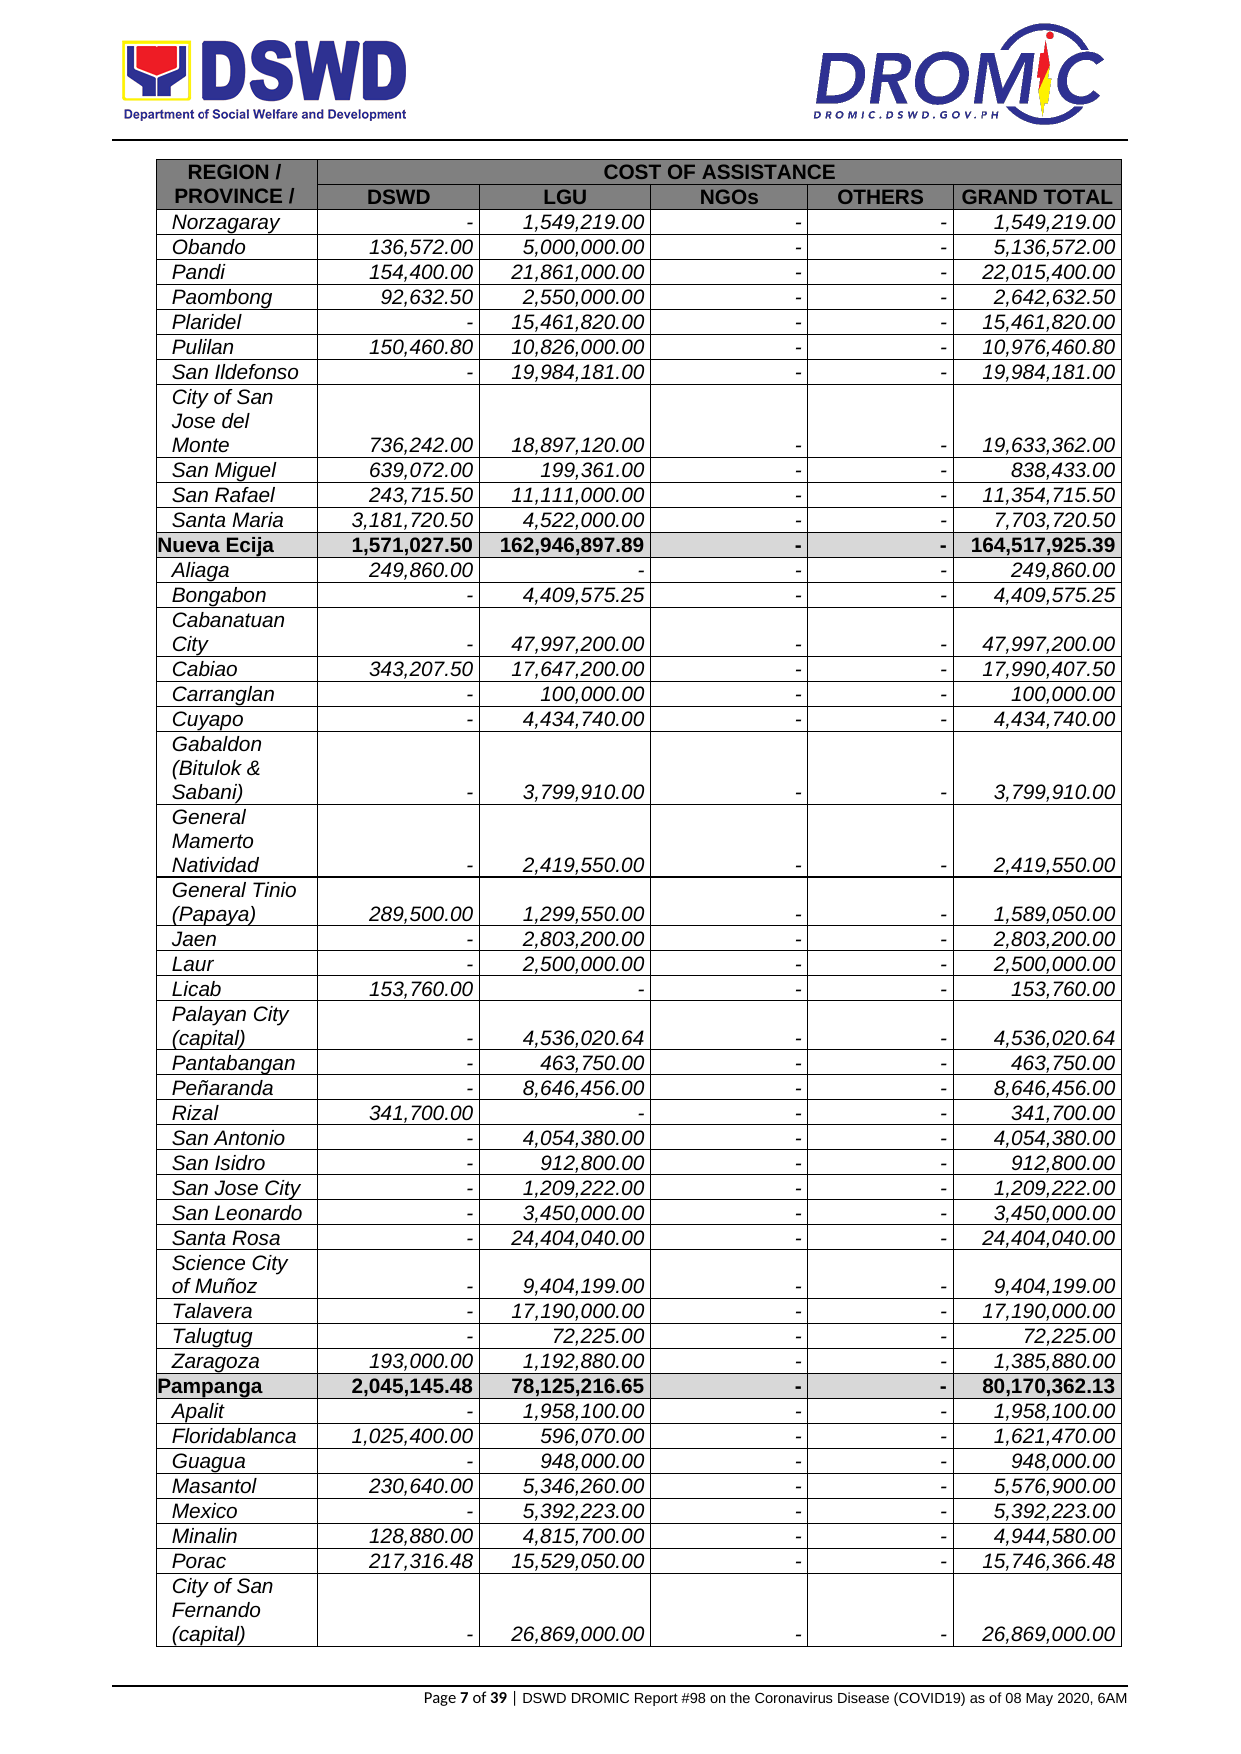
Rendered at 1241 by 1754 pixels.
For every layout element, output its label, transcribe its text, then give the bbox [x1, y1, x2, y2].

table_cell 4,434,740.00 [954, 707, 1121, 731]
table_cell Aliaga [171, 558, 317, 582]
table_cell - [651, 1175, 807, 1199]
table_cell - [651, 1200, 807, 1224]
table_cell 5,576,900.00 [954, 1474, 1121, 1498]
table_cell - [651, 1001, 807, 1049]
table_cell 24,404,040.00 [480, 1225, 650, 1249]
table_cell Talugtug [171, 1324, 317, 1348]
table_cell 154,400.00 [318, 260, 479, 284]
table_cell 15,746,366.48 [954, 1549, 1121, 1573]
table_cell 11,354,715.50 [954, 483, 1121, 507]
table_cell 463,750.00 [480, 1050, 650, 1074]
table_cell - [808, 310, 953, 334]
table_cell - [651, 458, 807, 482]
table_cell LGU [480, 185, 650, 209]
table_cell 1,589,050.00 [954, 878, 1121, 925]
table_cell [157, 1499, 171, 1523]
table_cell - [318, 608, 479, 656]
table_cell - [808, 976, 953, 1000]
table_cell San Rafael [171, 483, 317, 507]
table_cell 8,646,456.00 [480, 1075, 650, 1099]
table_cell - [808, 1001, 953, 1049]
table_cell 4,815,700.00 [480, 1524, 650, 1548]
table_cell - [808, 558, 953, 582]
table_cell 26,869,000.00 [480, 1574, 650, 1646]
table_cell 5,000,000.00 [480, 235, 650, 259]
table_cell 289,500.00 [318, 878, 479, 925]
table_cell [157, 360, 171, 384]
picture [112, 37, 417, 125]
table_cell 3,450,000.00 [480, 1200, 650, 1224]
table_cell [157, 483, 171, 507]
table_cell [157, 1299, 171, 1323]
table_cell 3,799,910.00 [480, 732, 650, 803]
table_cell - [651, 1150, 807, 1174]
table_cell [157, 508, 171, 532]
table_cell - [318, 1574, 479, 1646]
table_cell Gabaldon (Bitulok & Sabani) [171, 732, 317, 803]
table_cell Cuyapo [171, 707, 317, 731]
table_cell - [318, 1399, 479, 1423]
table_cell 1,958,100.00 [954, 1399, 1121, 1423]
table_cell 948,000.00 [954, 1449, 1121, 1473]
table_cell Minalin [171, 1524, 317, 1548]
table_cell 341,700.00 [954, 1100, 1121, 1124]
table_cell 8,646,456.00 [954, 1075, 1121, 1099]
table_cell 2,500,000.00 [954, 951, 1121, 975]
table_cell 2,045,145.48 [318, 1374, 479, 1398]
table_cell - [651, 1075, 807, 1099]
table_cell 26,869,000.00 [954, 1574, 1121, 1646]
table_cell 3,181,720.50 [318, 508, 479, 532]
table_cell 80,170,362.13 [954, 1374, 1121, 1398]
table_cell - [318, 1250, 479, 1298]
table_cell 128,880.00 [318, 1524, 479, 1548]
table_cell [157, 1424, 171, 1448]
table_cell - [808, 732, 953, 803]
table_cell 164,517,925.39 [954, 533, 1121, 557]
table_cell 17,190,000.00 [480, 1299, 650, 1323]
table_cell [157, 707, 171, 731]
table_cell Palayan City (capital) [171, 1001, 317, 1049]
table_cell - [651, 210, 807, 234]
table_cell Bongabon [171, 583, 317, 607]
table_cell Licab [171, 976, 317, 1000]
table_cell - [318, 1200, 479, 1224]
table_cell 1,385,880.00 [954, 1349, 1121, 1373]
table_cell - [480, 558, 650, 582]
table_cell Pulilan [171, 335, 317, 359]
table_cell - [651, 235, 807, 259]
table_cell [157, 210, 171, 234]
table_cell - [808, 360, 953, 384]
table_cell 1,958,100.00 [480, 1399, 650, 1423]
table_cell - [808, 1499, 953, 1523]
table_cell 838,433.00 [954, 458, 1121, 482]
table_cell 153,760.00 [318, 976, 479, 1000]
table_cell - [808, 926, 953, 950]
table_cell - [651, 1324, 807, 1348]
table_cell [157, 1001, 171, 1049]
table_cell [157, 1474, 171, 1498]
table_cell - [808, 1399, 953, 1423]
table_cell [157, 1324, 171, 1348]
table_cell 2,803,200.00 [954, 926, 1121, 950]
table_cell San Antonio [171, 1125, 317, 1149]
table_cell City of San Jose del Monte [171, 385, 317, 457]
table_cell 47,997,200.00 [480, 608, 650, 656]
table_cell - [808, 508, 953, 532]
table_cell - [808, 1549, 953, 1573]
table_cell San Leonardo [171, 1200, 317, 1224]
table_cell - [318, 360, 479, 384]
table_header REGION / PROVINCE / MUNICIPALITY [157, 160, 317, 209]
table_cell - [651, 1474, 807, 1498]
table_cell 1,549,219.00 [954, 210, 1121, 234]
table_cell [157, 1125, 171, 1149]
table_cell - [808, 1299, 953, 1323]
table_cell - [651, 1449, 807, 1473]
table_cell 343,207.50 [318, 657, 479, 681]
table_cell City of San Fernando (capital) [171, 1574, 317, 1646]
table_cell - [318, 1225, 479, 1249]
table_cell San Ildefonso [171, 360, 317, 384]
table_cell - [651, 1399, 807, 1423]
table_cell Santa Rosa [171, 1225, 317, 1249]
table_header COST OF ASSISTANCE [318, 160, 1121, 184]
table_cell 19,984,181.00 [954, 360, 1121, 384]
table_cell - [808, 1050, 953, 1074]
table_cell [157, 608, 171, 656]
table_cell - [318, 583, 479, 607]
table_cell 15,461,820.00 [954, 310, 1121, 334]
table_cell - [651, 360, 807, 384]
table_cell 2,419,550.00 [954, 805, 1121, 876]
table_cell 19,984,181.00 [480, 360, 650, 384]
table_cell - [808, 1150, 953, 1174]
table_cell 22,015,400.00 [954, 260, 1121, 284]
table_cell 150,460.80 [318, 335, 479, 359]
table_cell - [651, 682, 807, 706]
table_cell Floridablanca [171, 1424, 317, 1448]
table_cell - [808, 210, 953, 234]
table_cell - [808, 1524, 953, 1548]
table_cell Pandi [171, 260, 317, 284]
table_cell - [651, 1250, 807, 1298]
table_cell 153,760.00 [954, 976, 1121, 1000]
table_cell 1,209,222.00 [480, 1175, 650, 1199]
table_cell [157, 1250, 171, 1298]
table_cell 4,536,020.64 [480, 1001, 650, 1049]
table_cell 2,419,550.00 [480, 805, 650, 876]
table_cell [157, 1449, 171, 1473]
table_cell Paombong [171, 285, 317, 309]
table_cell 4,434,740.00 [480, 707, 650, 731]
table_cell - [480, 976, 650, 1000]
table_cell 4,522,000.00 [480, 508, 650, 532]
table_cell - [651, 805, 807, 876]
table_cell Carranglan [171, 682, 317, 706]
table_cell Apalit [171, 1399, 317, 1423]
table_cell 5,136,572.00 [954, 235, 1121, 259]
table_cell - [318, 1324, 479, 1348]
table_cell Porac [171, 1549, 317, 1573]
table_cell - [808, 805, 953, 876]
table_cell Jaen [171, 926, 317, 950]
table_cell - [651, 1524, 807, 1548]
table_cell 4,536,020.64 [954, 1001, 1121, 1049]
picture [781, 23, 1133, 125]
table_cell Zaragoza [171, 1349, 317, 1373]
table_cell - [651, 1499, 807, 1523]
table_cell [157, 951, 171, 975]
table_cell - [651, 1299, 807, 1323]
table_cell - [808, 1474, 953, 1498]
table_cell [157, 1075, 171, 1099]
table_cell - [318, 951, 479, 975]
table_cell - [651, 707, 807, 731]
table_cell 1,299,550.00 [480, 878, 650, 925]
table_cell - [651, 310, 807, 334]
table_cell [157, 310, 171, 334]
table_cell - [651, 1374, 807, 1398]
table_cell 2,550,000.00 [480, 285, 650, 309]
table_cell - [651, 976, 807, 1000]
table_cell [157, 1349, 171, 1373]
table_cell - [318, 1075, 479, 1099]
table_cell - [318, 1150, 479, 1174]
table_cell 162,946,897.89 [480, 533, 650, 557]
table_cell 5,346,260.00 [480, 1474, 650, 1498]
table_cell [157, 1549, 171, 1573]
table_cell [157, 1050, 171, 1074]
table_cell - [651, 878, 807, 925]
table_cell 249,860.00 [318, 558, 479, 582]
table_cell - [808, 682, 953, 706]
table_cell General Tinio (Papaya) [171, 878, 317, 925]
table_cell 5,392,223.00 [480, 1499, 650, 1523]
table_cell [157, 1574, 171, 1646]
table_cell Science City of Muñoz [171, 1250, 317, 1298]
table_cell - [808, 951, 953, 975]
table_cell - [651, 951, 807, 975]
table_cell - [651, 1424, 807, 1448]
table_cell - [808, 1075, 953, 1099]
table_cell - [318, 926, 479, 950]
table_cell [157, 1150, 171, 1174]
table_cell - [808, 235, 953, 259]
table_cell - [808, 1374, 953, 1398]
table_cell 230,640.00 [318, 1474, 479, 1498]
table_cell 1,549,219.00 [480, 210, 650, 234]
table_cell - [651, 1349, 807, 1373]
table_cell 3,799,910.00 [954, 732, 1121, 803]
table_cell [157, 285, 171, 309]
table_cell - [651, 1225, 807, 1249]
table_cell - [808, 1200, 953, 1224]
table_cell 9,404,199.00 [480, 1250, 650, 1298]
table_cell 639,072.00 [318, 458, 479, 482]
table_cell - [651, 508, 807, 532]
table_cell - [808, 1125, 953, 1149]
table_cell - [318, 1449, 479, 1473]
table_cell 72,225.00 [954, 1324, 1121, 1348]
table_cell 18,897,120.00 [480, 385, 650, 457]
table_cell [157, 385, 171, 457]
table_cell Santa Maria [171, 508, 317, 532]
table_cell 78,125,216.65 [480, 1374, 650, 1398]
table_cell - [808, 1424, 953, 1448]
table_cell General Mamerto Natividad [171, 805, 317, 876]
table_cell [157, 682, 171, 706]
table_cell 21,861,000.00 [480, 260, 650, 284]
table_cell - [808, 878, 953, 925]
table_cell 1,209,222.00 [954, 1175, 1121, 1199]
table_cell - [808, 1225, 953, 1249]
table_cell - [651, 533, 807, 557]
table_cell San Miguel [171, 458, 317, 482]
table_cell 15,461,820.00 [480, 310, 650, 334]
table_cell 243,715.50 [318, 483, 479, 507]
table_cell - [651, 732, 807, 803]
table_cell 9,404,199.00 [954, 1250, 1121, 1298]
table_cell Rizal [171, 1100, 317, 1124]
table_cell 4,054,380.00 [954, 1125, 1121, 1149]
table_cell 15,529,050.00 [480, 1549, 650, 1573]
table_cell [157, 1200, 171, 1224]
table_cell [157, 976, 171, 1000]
table_cell Norzagaray [171, 210, 317, 234]
table_cell - [651, 1549, 807, 1573]
table_cell - [808, 1175, 953, 1199]
table_cell - [651, 1574, 807, 1646]
table_cell 2,642,632.50 [954, 285, 1121, 309]
table_cell Guagua [171, 1449, 317, 1473]
table_cell - [651, 385, 807, 457]
table_cell [157, 1524, 171, 1548]
table_cell 72,225.00 [480, 1324, 650, 1348]
table_cell - [318, 310, 479, 334]
table_cell - [808, 385, 953, 457]
table_cell 7,703,720.50 [954, 508, 1121, 532]
table_cell - [318, 210, 479, 234]
table_cell 1,571,027.50 [318, 533, 479, 557]
table_cell 10,976,460.80 [954, 335, 1121, 359]
table_cell - [318, 732, 479, 803]
table_cell 11,111,000.00 [480, 483, 650, 507]
table_cell - [808, 1449, 953, 1473]
table_cell 17,647,200.00 [480, 657, 650, 681]
table_cell - [651, 335, 807, 359]
table_cell - [651, 1125, 807, 1149]
table_cell NGOs [651, 185, 807, 209]
table_cell 2,500,000.00 [480, 951, 650, 975]
table_cell - [808, 260, 953, 284]
table_cell [157, 335, 171, 359]
table_cell - [651, 285, 807, 309]
table_cell 3,450,000.00 [954, 1200, 1121, 1224]
table_cell - [318, 1175, 479, 1199]
table_cell Obando [171, 235, 317, 259]
table_cell 217,316.48 [318, 1549, 479, 1573]
table_cell OTHERS [808, 185, 953, 209]
table_cell - [808, 707, 953, 731]
table_cell 2,803,200.00 [480, 926, 650, 950]
table_cell Cabiao [171, 657, 317, 681]
table_cell Plaridel [171, 310, 317, 334]
table_cell - [808, 1100, 953, 1124]
table_cell - [318, 1499, 479, 1523]
table_cell 1,025,400.00 [318, 1424, 479, 1448]
table_cell 17,190,000.00 [954, 1299, 1121, 1323]
table_cell 92,632.50 [318, 285, 479, 309]
table_cell - [318, 682, 479, 706]
table_cell - [651, 583, 807, 607]
table_cell Laur [171, 951, 317, 975]
table_cell [157, 583, 171, 607]
table_cell Peñaranda [171, 1075, 317, 1099]
table_cell - [808, 458, 953, 482]
table_cell - [808, 583, 953, 607]
table_cell Nueva Ecija [157, 533, 317, 557]
table_cell 912,800.00 [954, 1150, 1121, 1174]
table_cell Cabanatuan City [171, 608, 317, 656]
table_cell [157, 926, 171, 950]
table_cell [157, 1225, 171, 1249]
table_cell - [651, 558, 807, 582]
table_cell 912,800.00 [480, 1150, 650, 1174]
table_cell 100,000.00 [954, 682, 1121, 706]
table_cell 4,409,575.25 [954, 583, 1121, 607]
table_cell 249,860.00 [954, 558, 1121, 582]
table_cell 1,192,880.00 [480, 1349, 650, 1373]
table_cell 100,000.00 [480, 682, 650, 706]
table_cell - [318, 1050, 479, 1074]
table_cell - [808, 533, 953, 557]
table_cell [157, 458, 171, 482]
table_cell 4,944,580.00 [954, 1524, 1121, 1548]
table_cell [157, 1399, 171, 1423]
table_cell - [808, 1574, 953, 1646]
table_cell [157, 235, 171, 259]
table_cell 19,633,362.00 [954, 385, 1121, 457]
table_cell - [651, 1100, 807, 1124]
table_cell 10,826,000.00 [480, 335, 650, 359]
table_cell 4,054,380.00 [480, 1125, 650, 1149]
table_cell - [808, 1250, 953, 1298]
table_cell DSWD [318, 185, 479, 209]
table_cell - [808, 1324, 953, 1348]
table_cell - [318, 1299, 479, 1323]
table_cell 4,409,575.25 [480, 583, 650, 607]
table_cell - [808, 1349, 953, 1373]
table_cell - [651, 260, 807, 284]
table_cell [157, 805, 171, 876]
table_cell [157, 1100, 171, 1124]
table_cell - [480, 1100, 650, 1124]
table_cell - [651, 657, 807, 681]
table_cell - [651, 926, 807, 950]
table_cell 17,990,407.50 [954, 657, 1121, 681]
table_cell - [318, 707, 479, 731]
table_cell 24,404,040.00 [954, 1225, 1121, 1249]
table_cell - [651, 483, 807, 507]
table_cell 463,750.00 [954, 1050, 1121, 1074]
table_cell 596,070.00 [480, 1424, 650, 1448]
table_cell - [808, 608, 953, 656]
table_cell Talavera [171, 1299, 317, 1323]
table_cell San Isidro [171, 1150, 317, 1174]
table_cell [157, 878, 171, 925]
table_cell - [808, 285, 953, 309]
table_cell 193,000.00 [318, 1349, 479, 1373]
table_cell [157, 657, 171, 681]
table_cell [157, 732, 171, 803]
table_cell 5,392,223.00 [954, 1499, 1121, 1523]
table_cell San Jose City [171, 1175, 317, 1199]
table_cell - [808, 335, 953, 359]
table_cell - [808, 657, 953, 681]
table_cell - [318, 1001, 479, 1049]
table_cell 47,997,200.00 [954, 608, 1121, 656]
table_cell [157, 558, 171, 582]
table_cell [157, 260, 171, 284]
table_cell GRAND TOTAL [954, 185, 1121, 209]
table_cell Pampanga [157, 1374, 317, 1398]
table_cell - [651, 1050, 807, 1074]
table_cell 948,000.00 [480, 1449, 650, 1473]
table_cell 199,361.00 [480, 458, 650, 482]
table_cell Mexico [171, 1499, 317, 1523]
table_cell - [318, 805, 479, 876]
table_cell 341,700.00 [318, 1100, 479, 1124]
table_cell Pantabangan [171, 1050, 317, 1074]
table_cell 736,242.00 [318, 385, 479, 457]
table_cell - [651, 608, 807, 656]
table_cell 136,572.00 [318, 235, 479, 259]
table_cell 1,621,470.00 [954, 1424, 1121, 1448]
table_cell Masantol [171, 1474, 317, 1498]
table_cell [157, 1175, 171, 1199]
table_cell - [318, 1125, 479, 1149]
table_cell - [808, 483, 953, 507]
